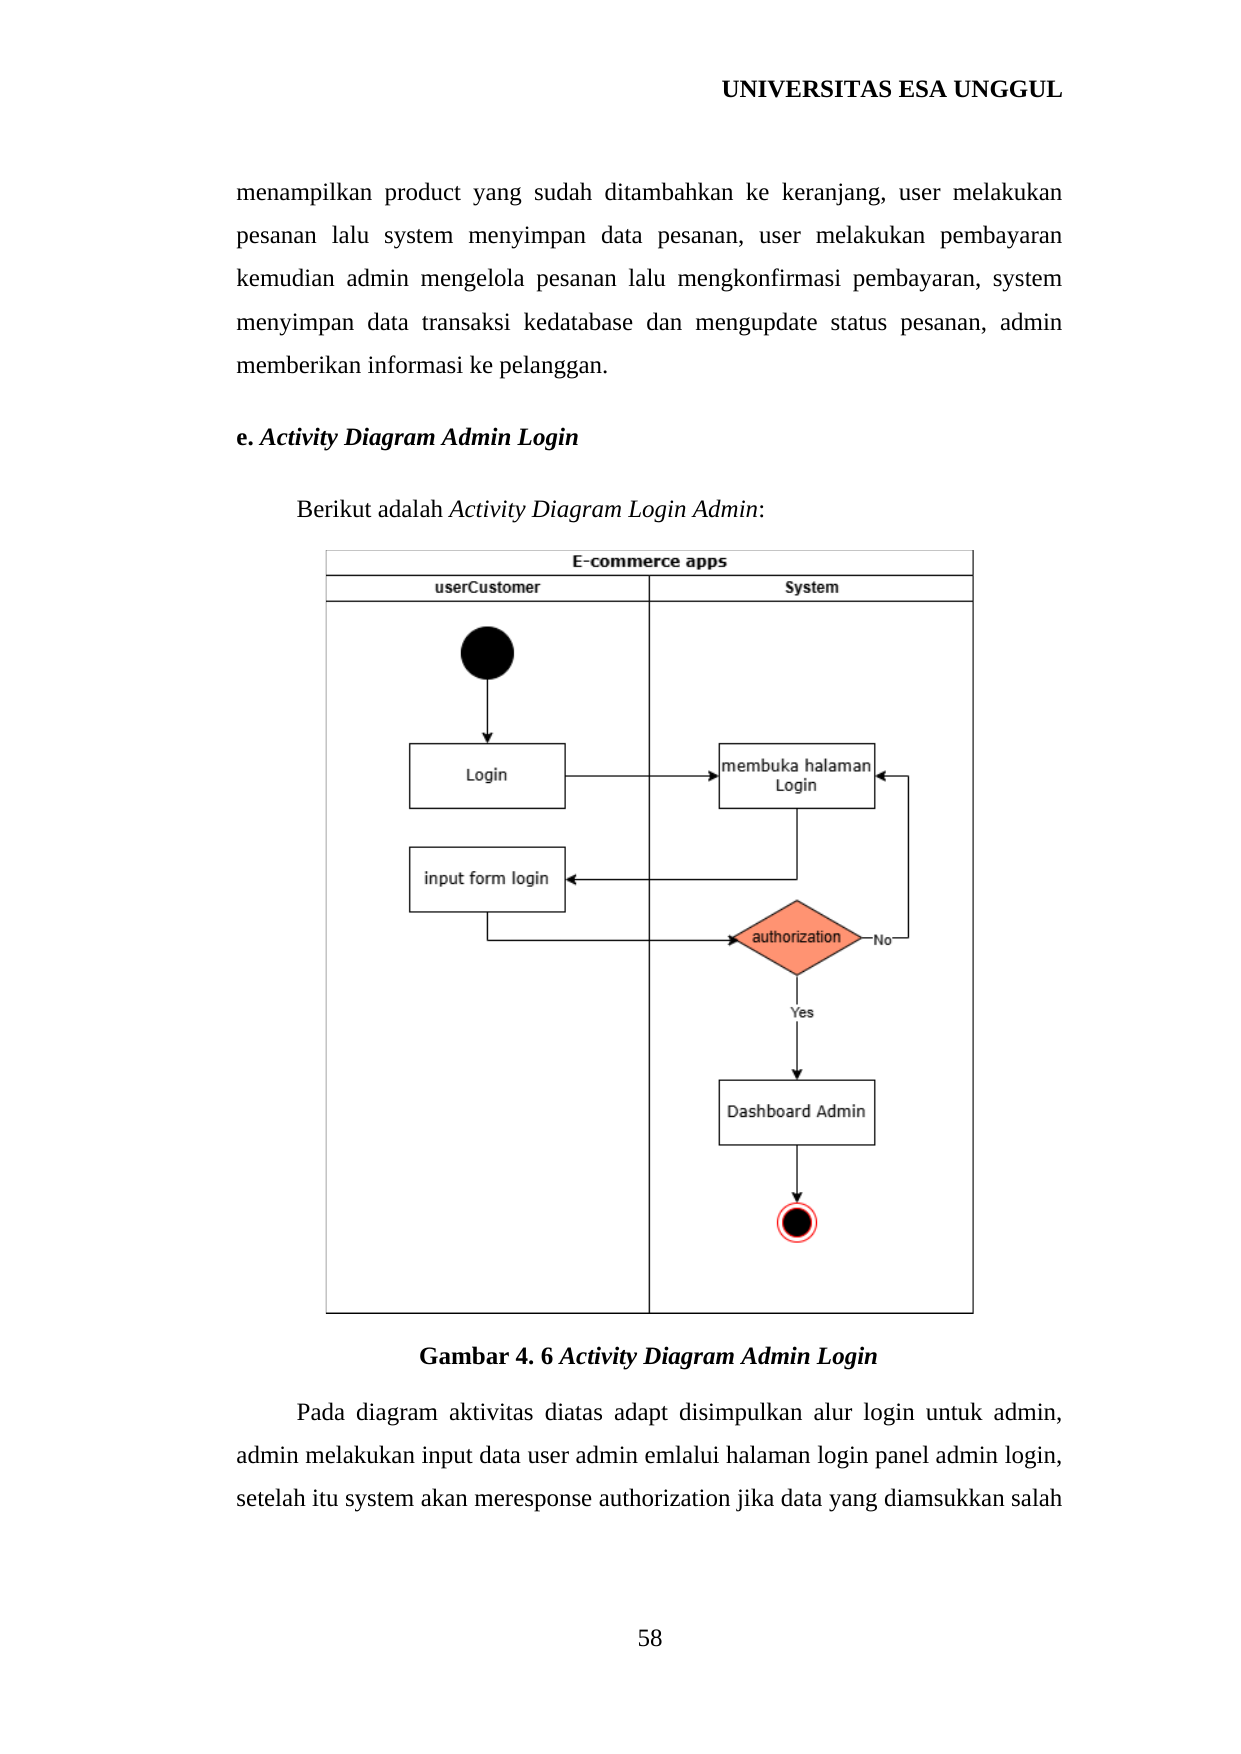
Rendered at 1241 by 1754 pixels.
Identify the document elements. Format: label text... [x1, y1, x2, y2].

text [236, 177, 1063, 378]
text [236, 1397, 1063, 1512]
text Gambar 4. 6 Activity Diagram Admin Login [236, 1341, 1063, 1370]
subtitle Activity Diagram Admin Login [236, 422, 1063, 451]
text Berikut adalah Activity Diagram Login Admin: [236, 494, 1063, 523]
picture [325, 550, 974, 1314]
